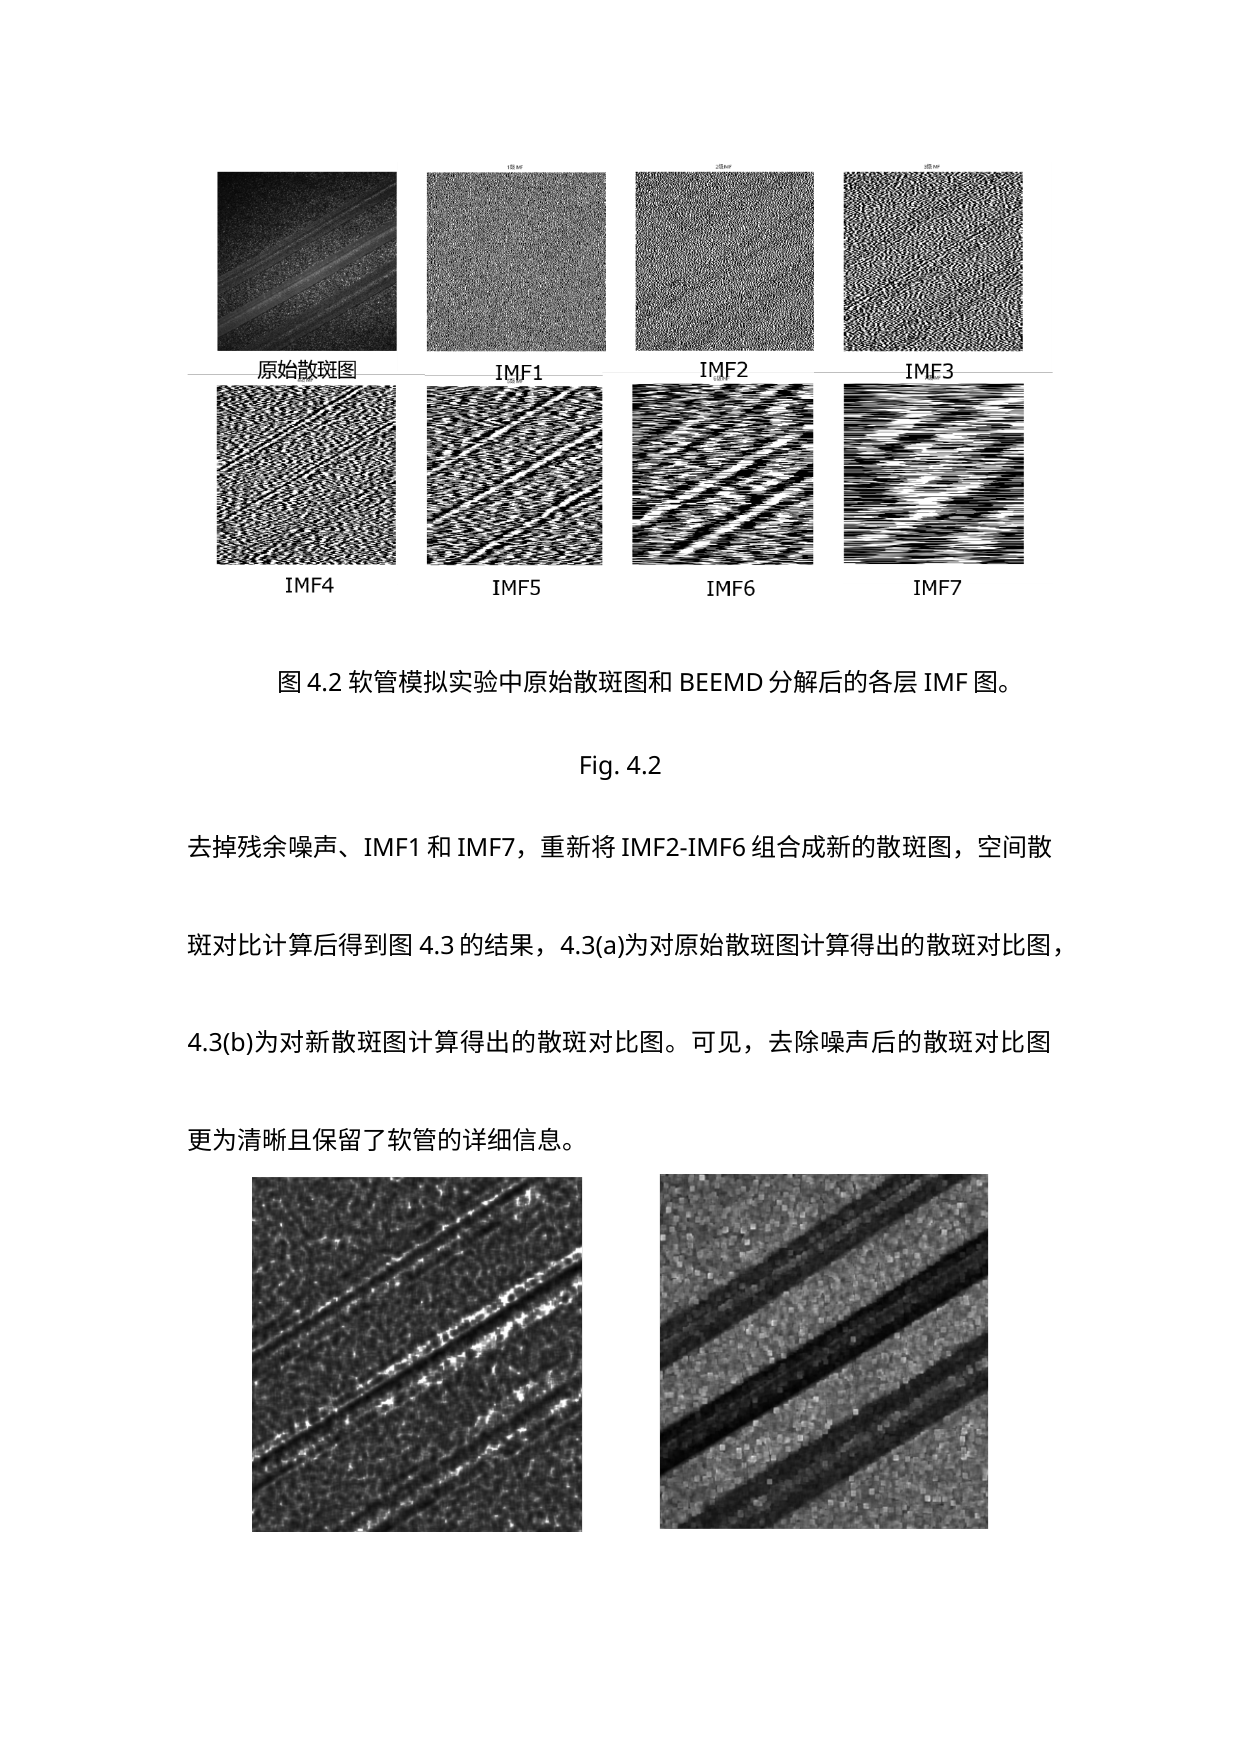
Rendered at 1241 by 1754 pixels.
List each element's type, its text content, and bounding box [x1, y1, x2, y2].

picture [187, 162, 1053, 612]
text 图4.2 软管模拟实验中原始散斑图和BEEMD分解后的各层IMF图。 [187, 634, 1053, 699]
text 去掉残余噪声、IMF1和IMF7，重新将IMF2-IMF6组合成新的散斑图，空间散斑对比计算后得到图4.3的结果，4.3(a)为对原始散斑图计算得出的散斑对比图，4.3(b)为对新散斑图计算得出的散斑对比图。可见，去除噪声后的散斑对比图更为清晰且保留了软管的详细信息。 [187, 799, 1053, 1156]
picture [252, 1174, 989, 1532]
text Fig. 4.2 [187, 717, 1053, 782]
